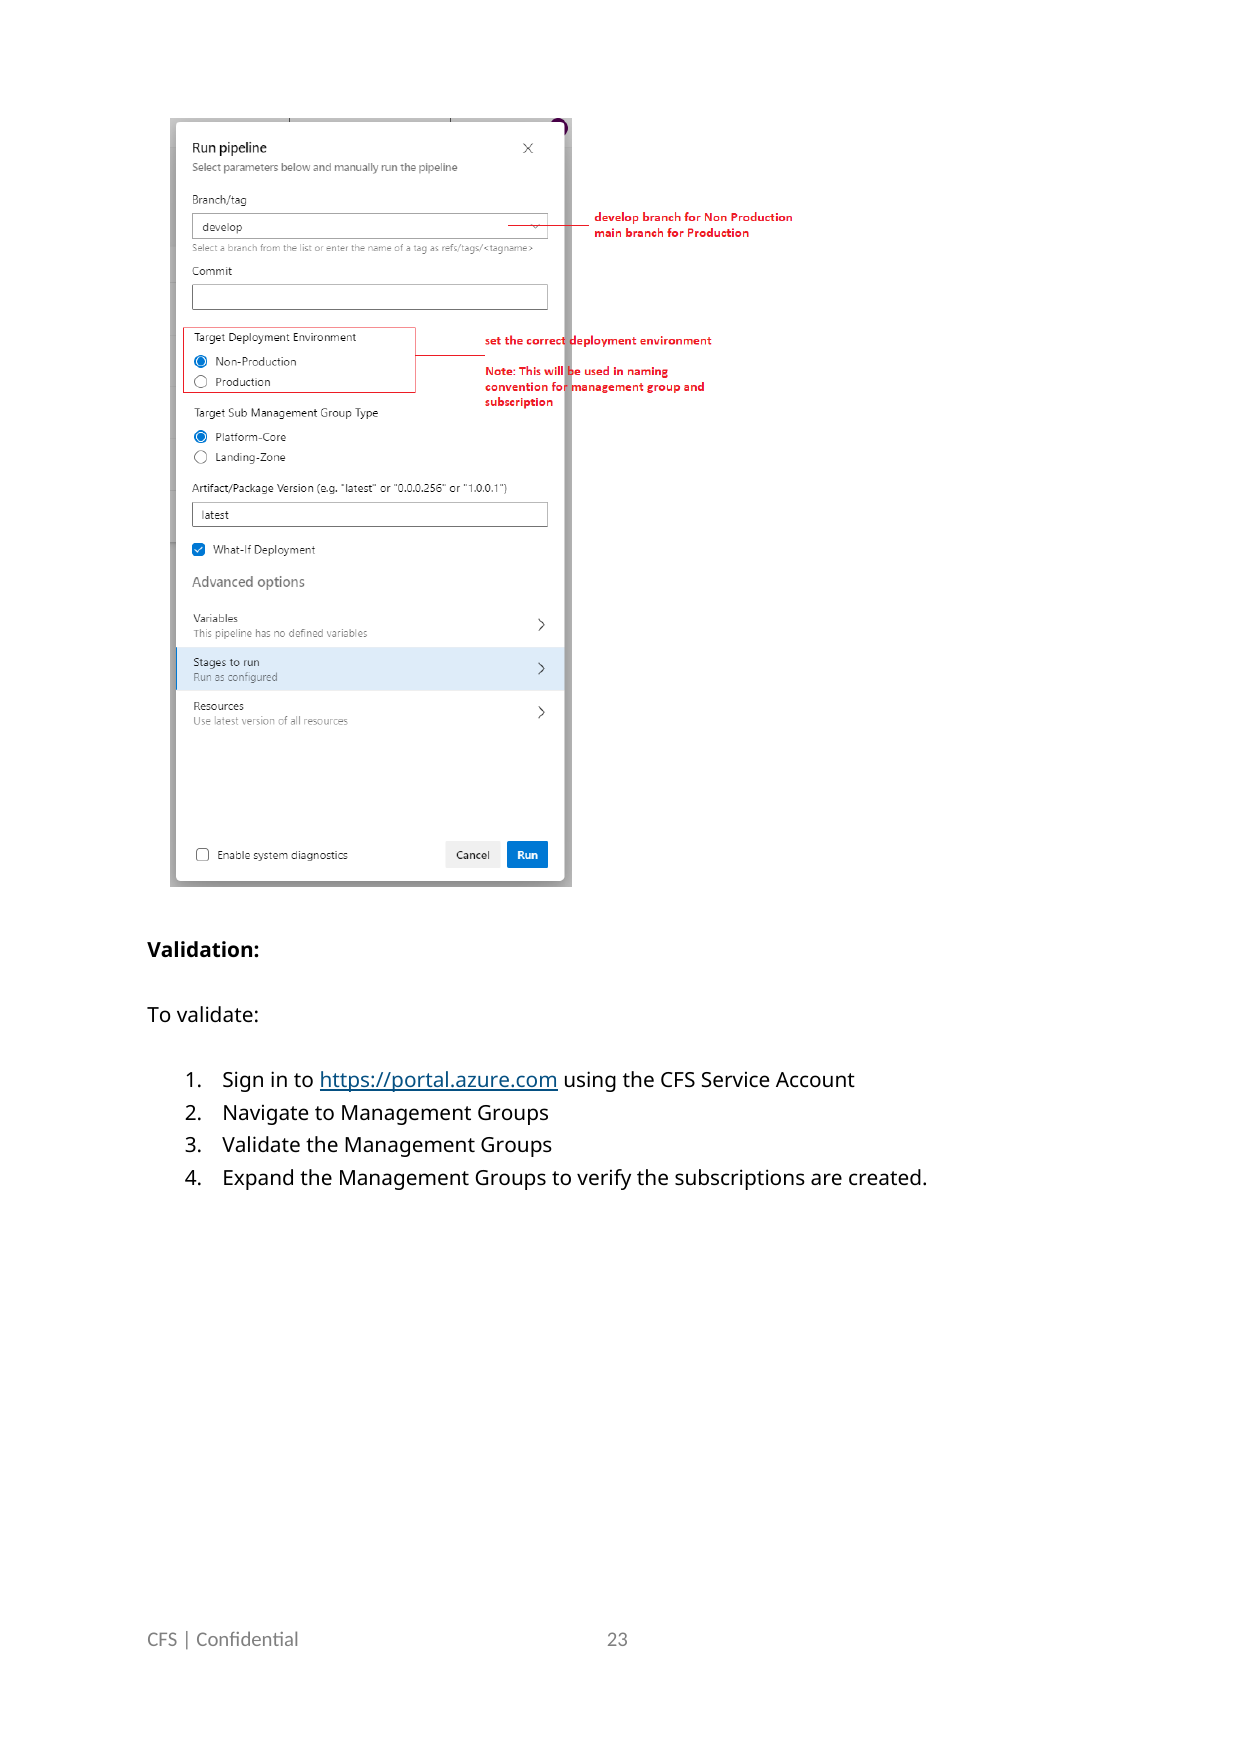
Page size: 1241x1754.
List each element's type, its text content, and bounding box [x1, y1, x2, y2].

picture [147, 118, 824, 899]
list Expand the Management Groups to verify the subscriptions are created. [184, 1163, 1121, 1192]
list Navigate to Management Groups [184, 1098, 1121, 1126]
text To validate: [147, 1000, 1121, 1028]
list Validate the Management Groups [184, 1131, 1121, 1159]
list Sign in to https://portal.azure.com using the CFS Service Account [184, 1065, 1121, 1094]
text Validation: [147, 935, 1121, 963]
